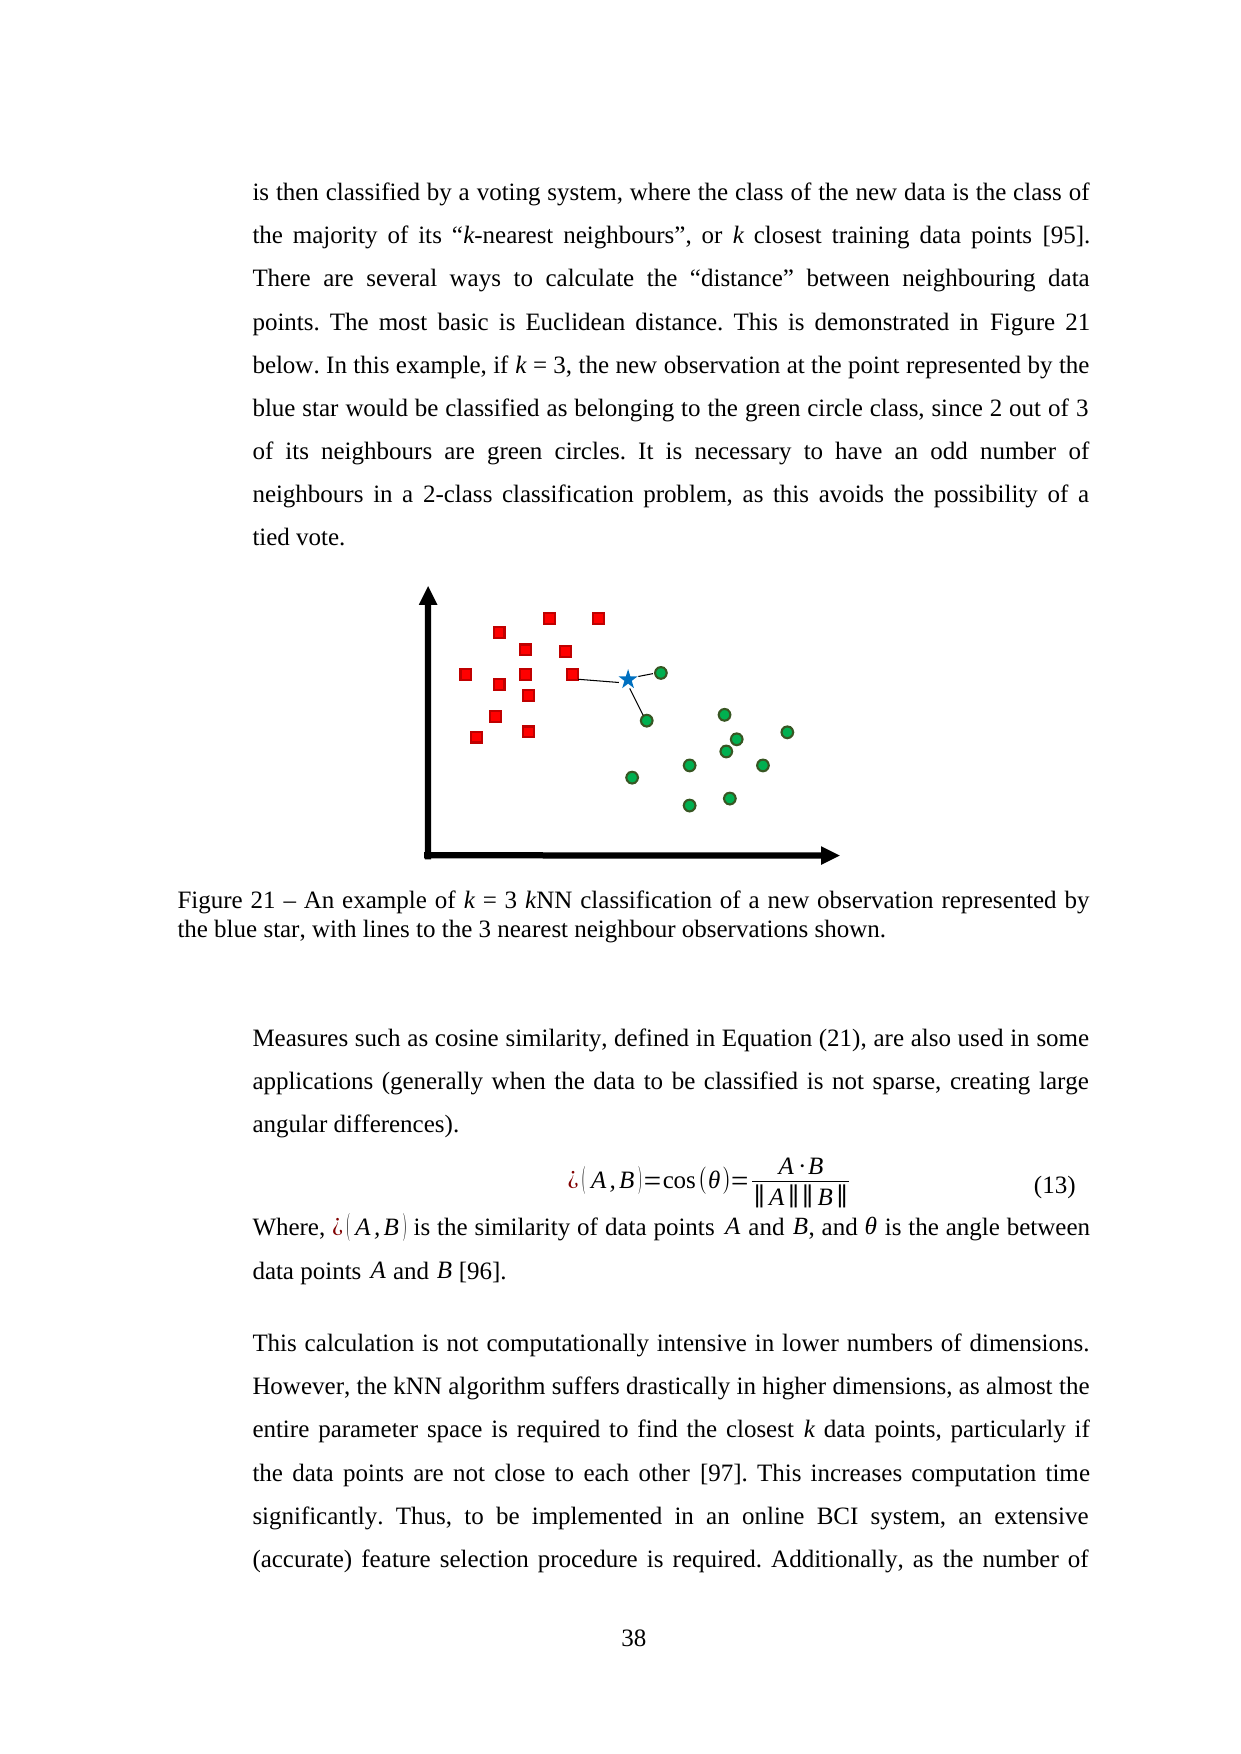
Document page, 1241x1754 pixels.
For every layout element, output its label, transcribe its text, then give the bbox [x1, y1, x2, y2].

text Figure 21 – An example of k = 3 kNN classification of a new observation represented by the blue star, with lines to the 3 nearest neighbour observations shown. [177, 565, 1090, 942]
text Where, is the similarity of data points and , and is the angle between data points and [96]. [252, 1211, 1090, 1285]
text Measures such as cosine similarity, defined in Equation (21), are also used in some applications (generally when the data to be classified is not sparse, creating large angular differences). [252, 1023, 1090, 1138]
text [252, 1328, 1090, 1573]
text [252, 177, 1090, 551]
